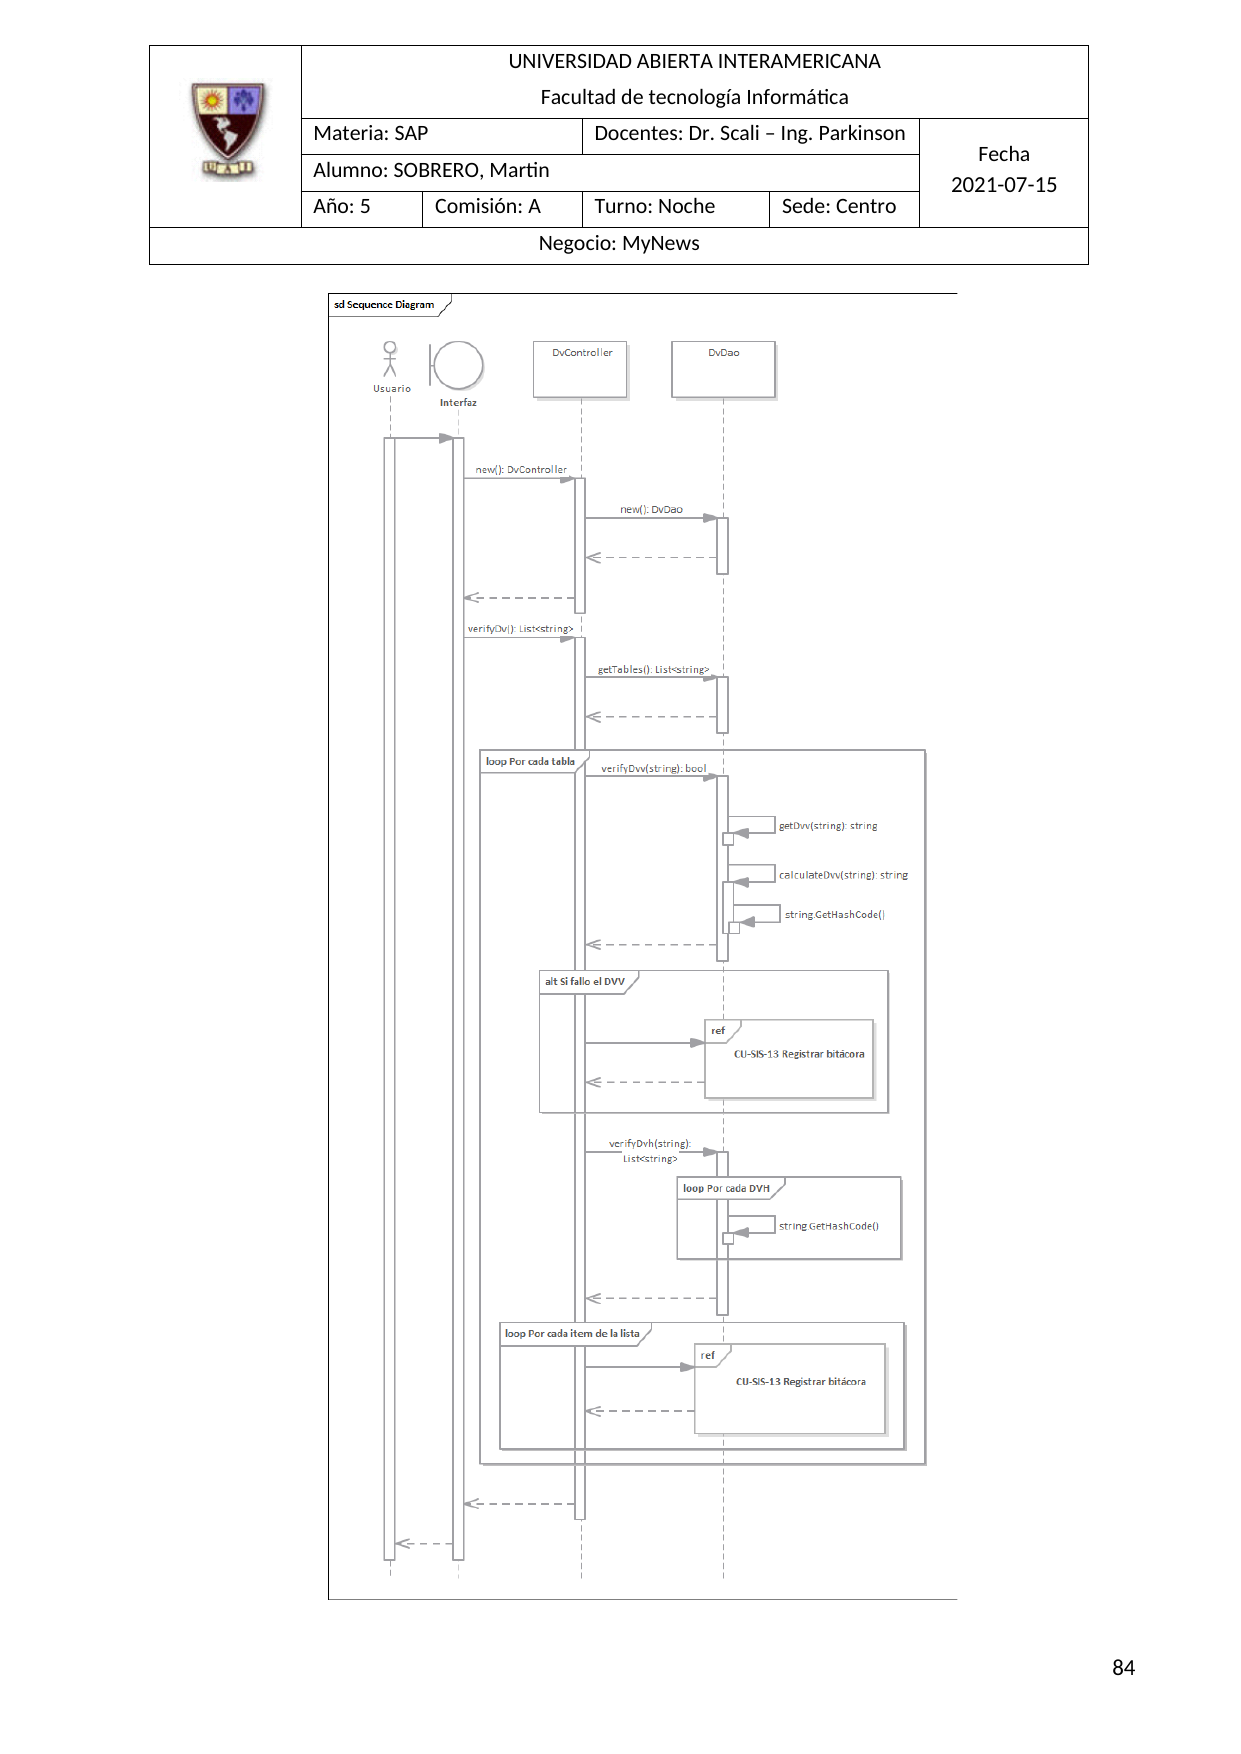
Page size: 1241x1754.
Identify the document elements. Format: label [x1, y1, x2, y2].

picture [177, 74, 278, 187]
picture [327, 292, 958, 1600]
